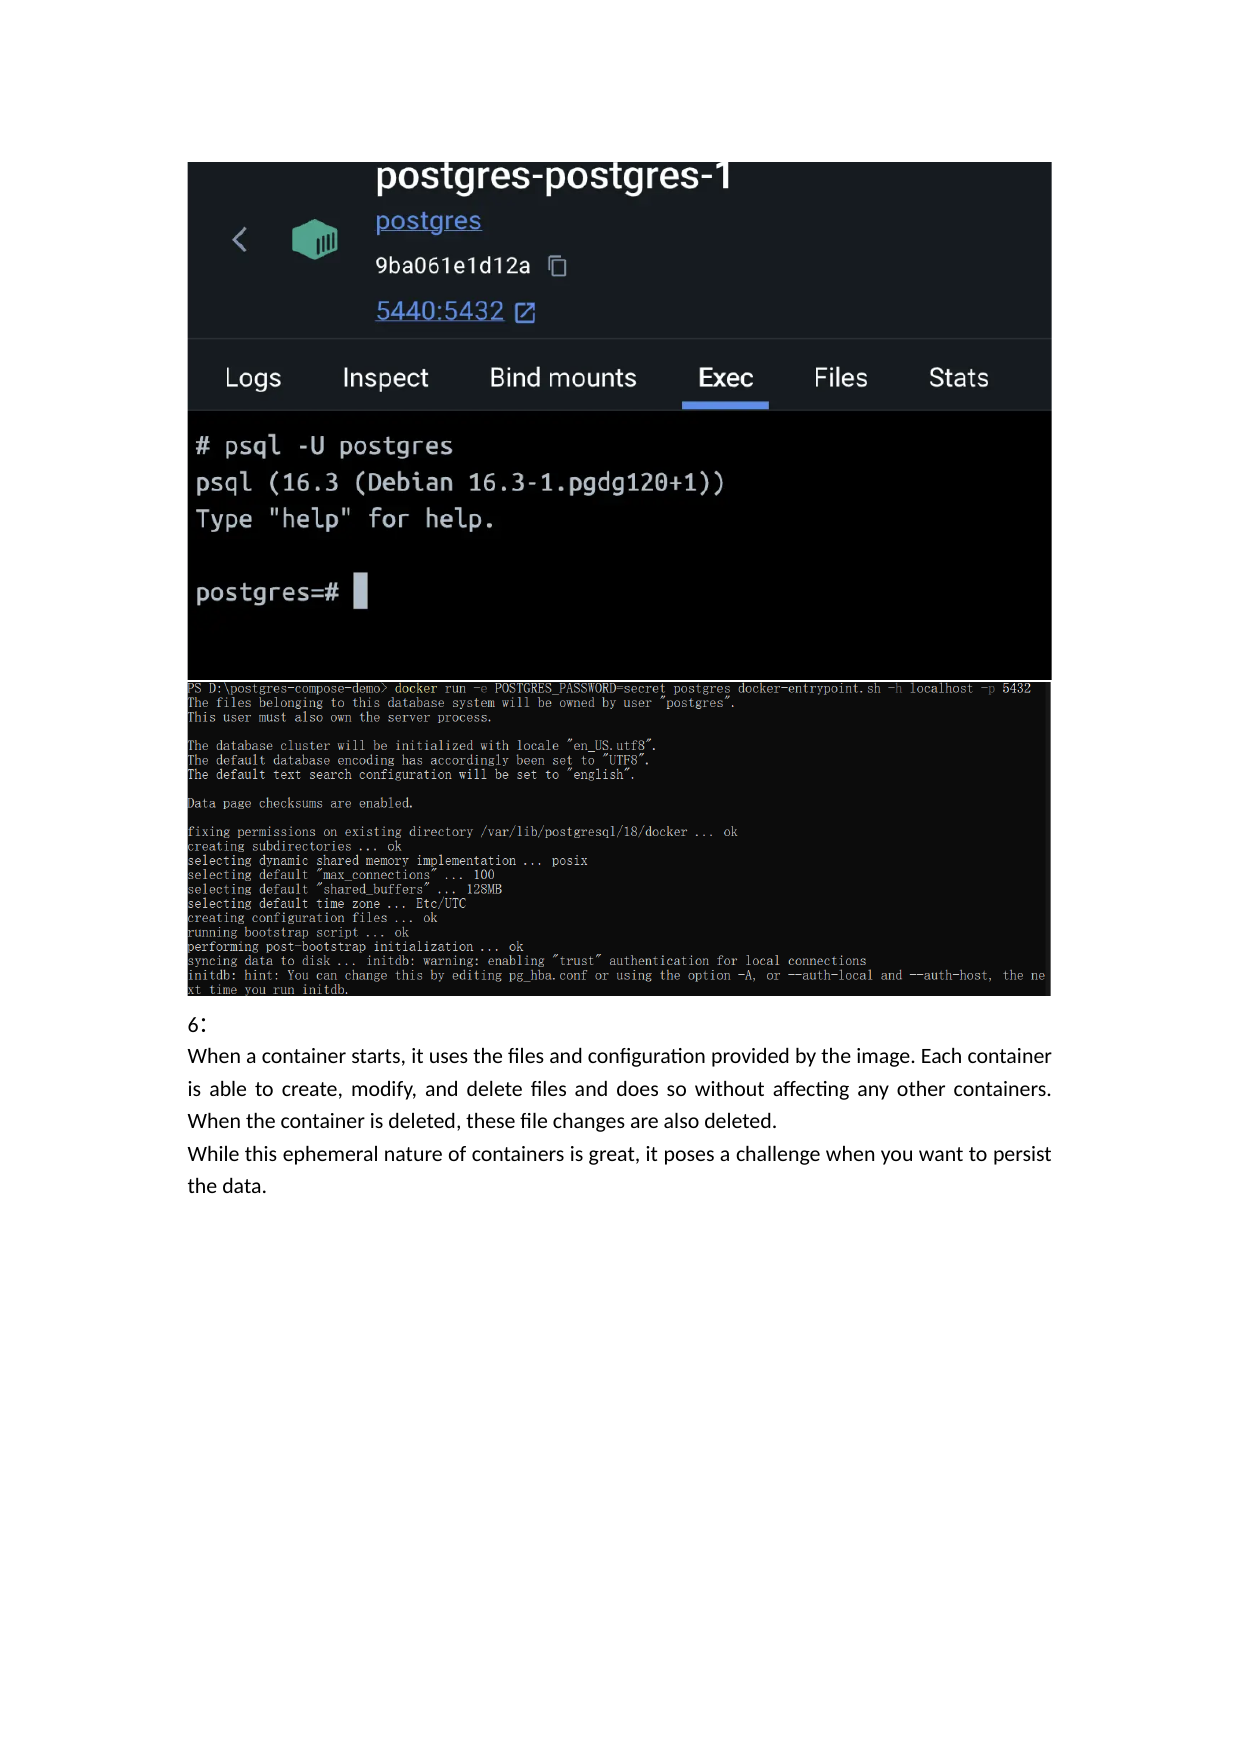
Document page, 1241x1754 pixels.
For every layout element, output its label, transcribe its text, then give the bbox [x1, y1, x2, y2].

text 6： [187, 1007, 1053, 1039]
picture [187, 682, 1051, 996]
text While this ephemeral nature of containers is great, it poses a challenge when you want to persist the data. [187, 1137, 1053, 1202]
picture [187, 162, 1052, 680]
text When a container starts, it uses the files and configuration provided by the image. Each container is able to create, modify, and delete files and does so without affecting any other containers. When the container is deleted, these file changes are also deleted. [187, 1039, 1053, 1137]
